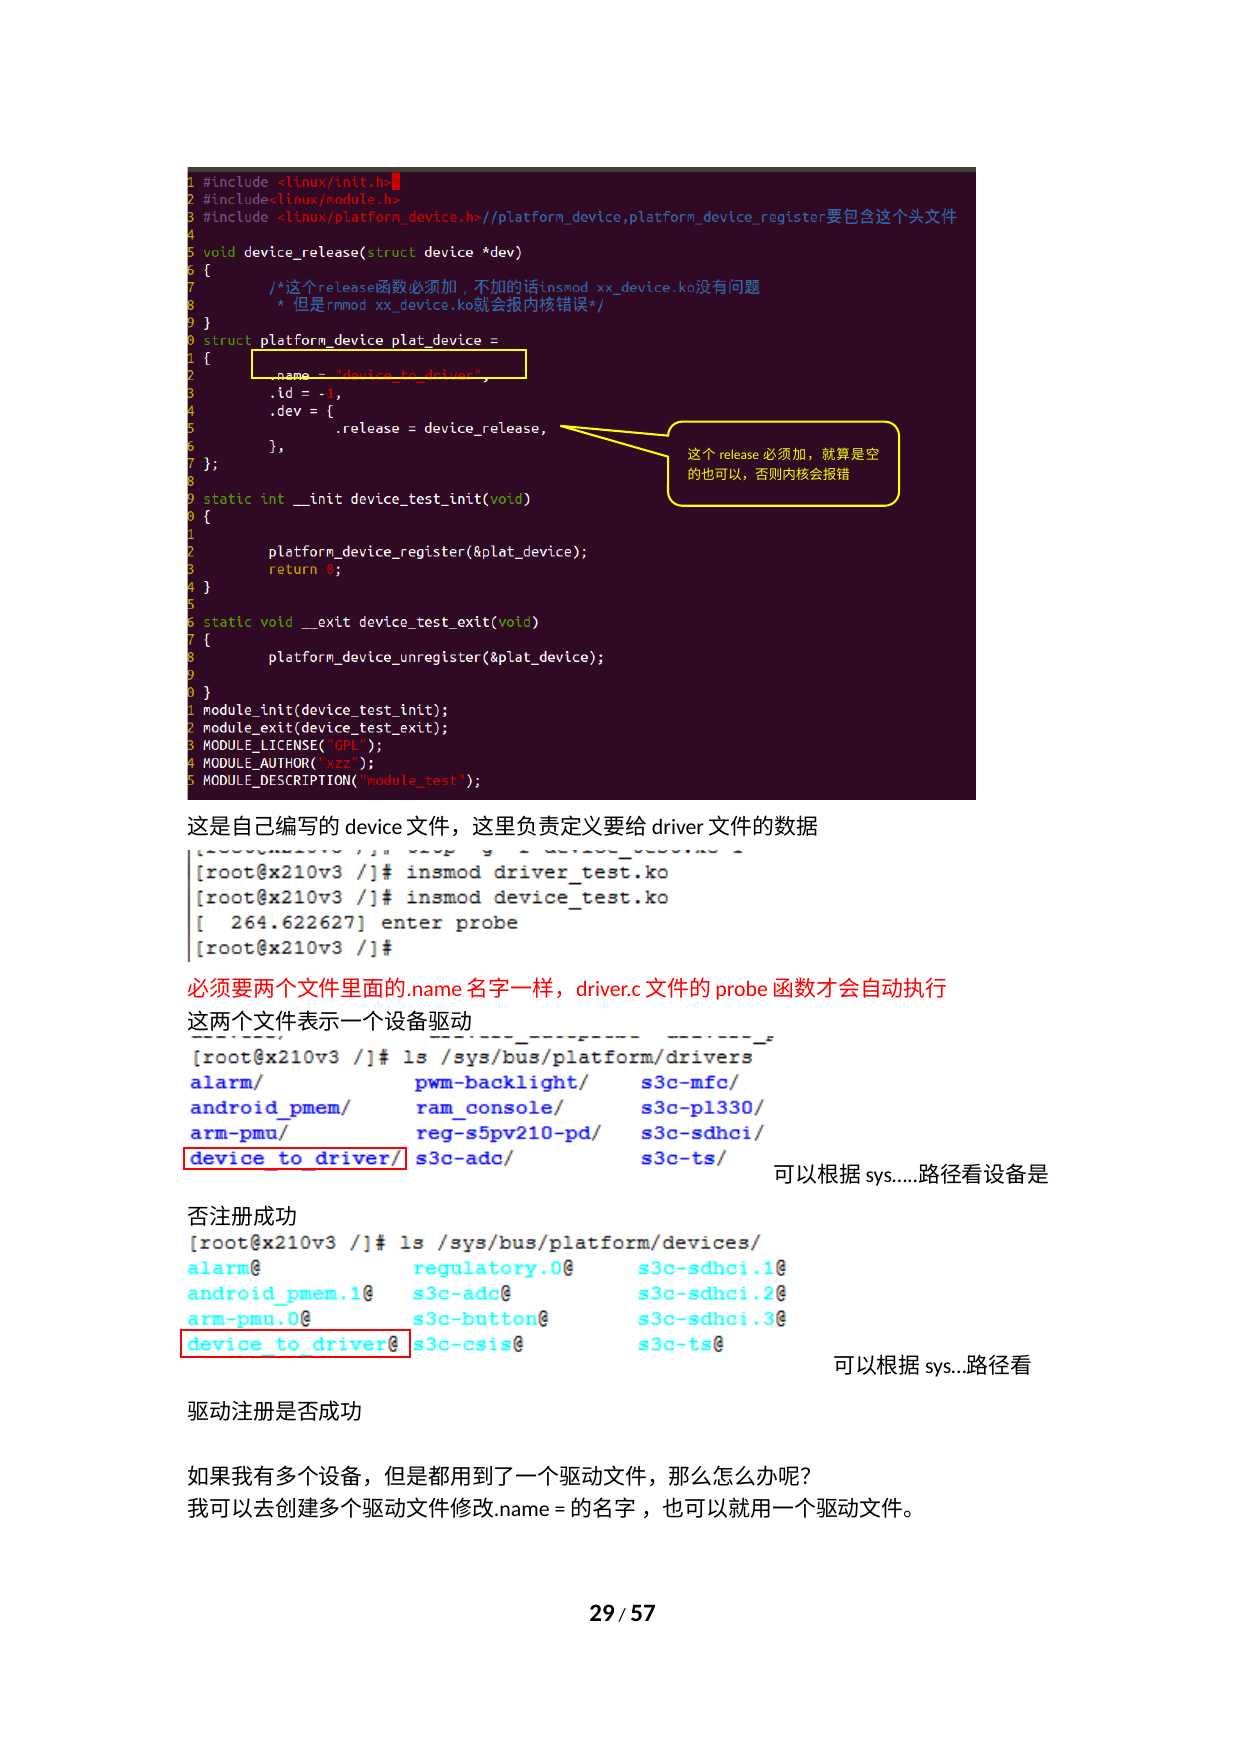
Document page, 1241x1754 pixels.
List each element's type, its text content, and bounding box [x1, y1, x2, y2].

text 这两个文件表示一个设备驱动 [187, 1003, 1053, 1036]
picture [187, 1331, 409, 1356]
picture [187, 1036, 774, 1174]
text 这是自己编写的device文件，这里负责定义要给driver文件的数据 [187, 808, 1053, 841]
picture [187, 167, 976, 800]
picture [187, 850, 743, 962]
picture [187, 1231, 833, 1360]
picture [187, 1149, 405, 1168]
text 如果我有多个设备，但是都用到了一个驱动文件，那么怎么办呢？ [187, 1458, 1053, 1491]
text 我可以去创建多个驱动文件修改.name = 的名字 ，也可以就用一个驱动文件。 [187, 1491, 1053, 1523]
text 必须要两个文件里面的.name名字一样，driver.c文件的probe函数才会自动执行 [187, 971, 1053, 1003]
